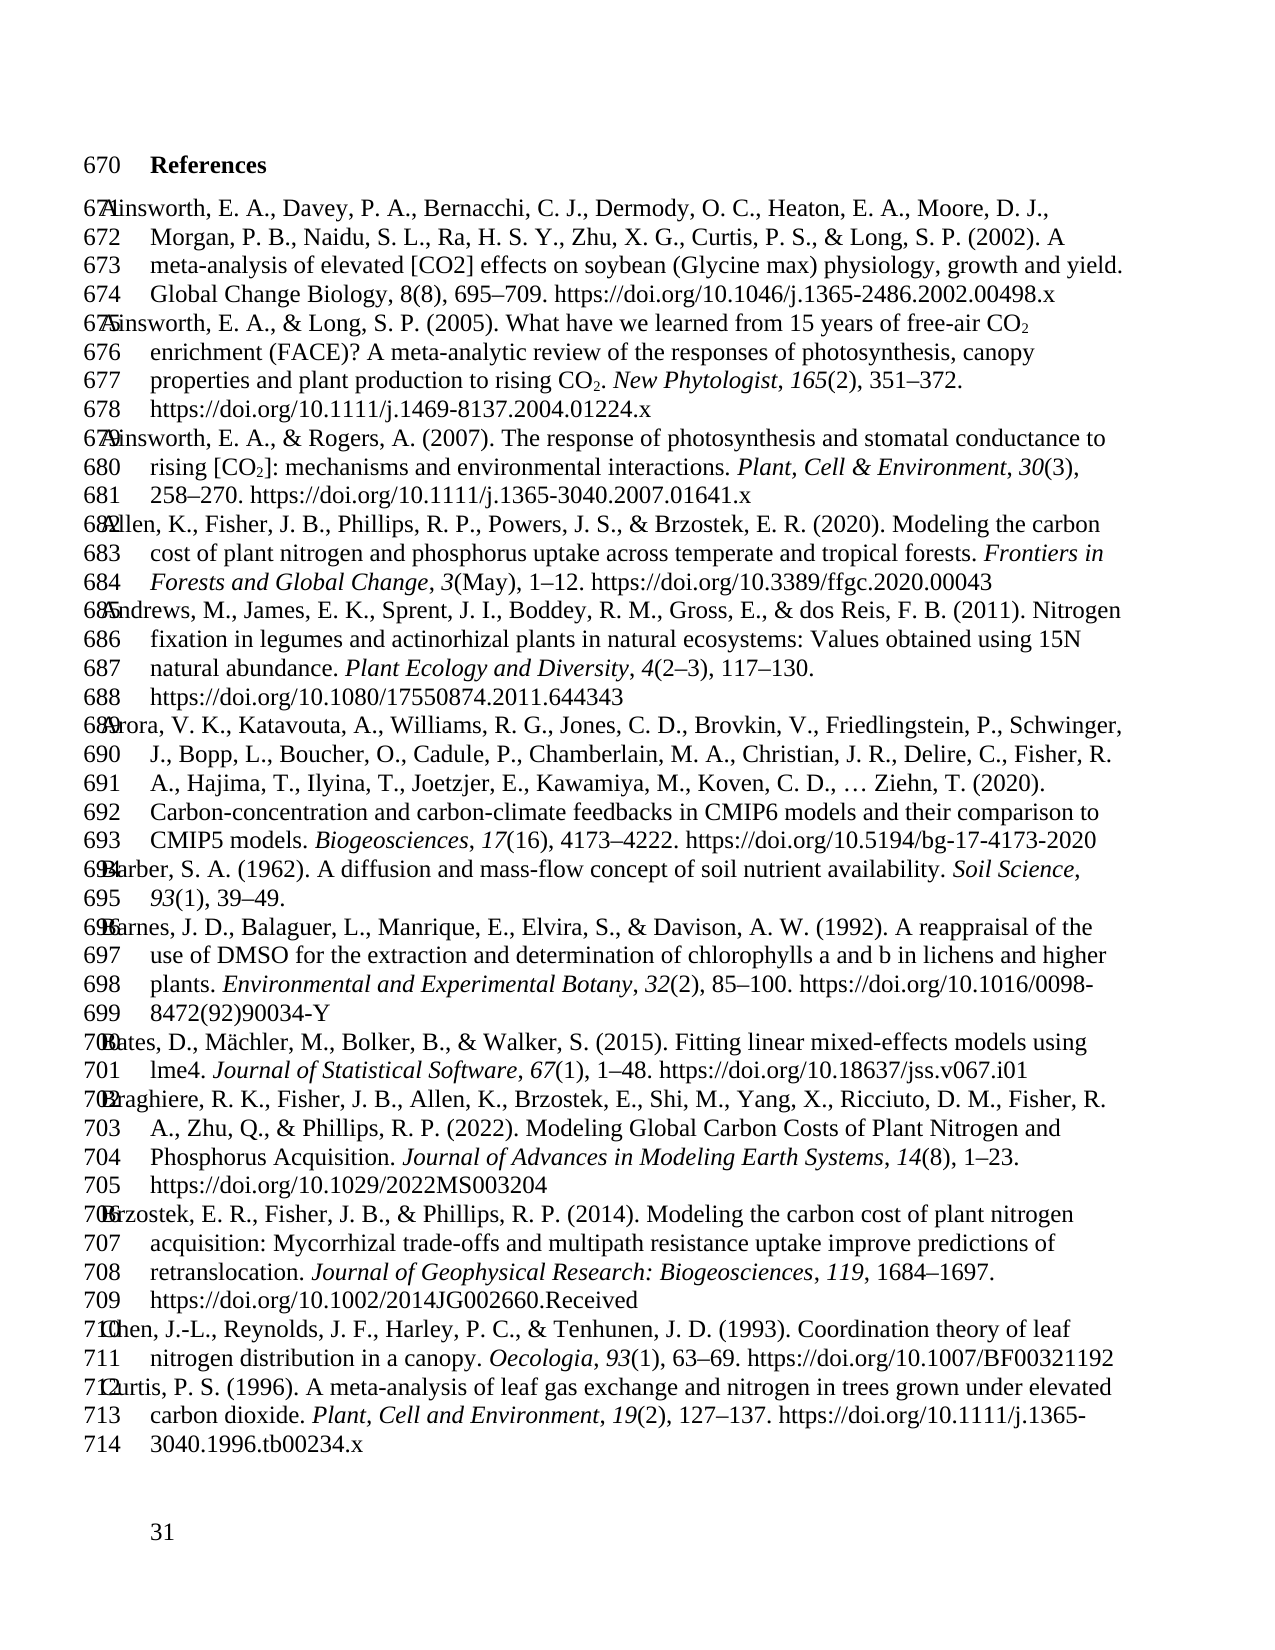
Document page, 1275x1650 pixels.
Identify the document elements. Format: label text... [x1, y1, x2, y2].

text References [150, 150, 1125, 179]
